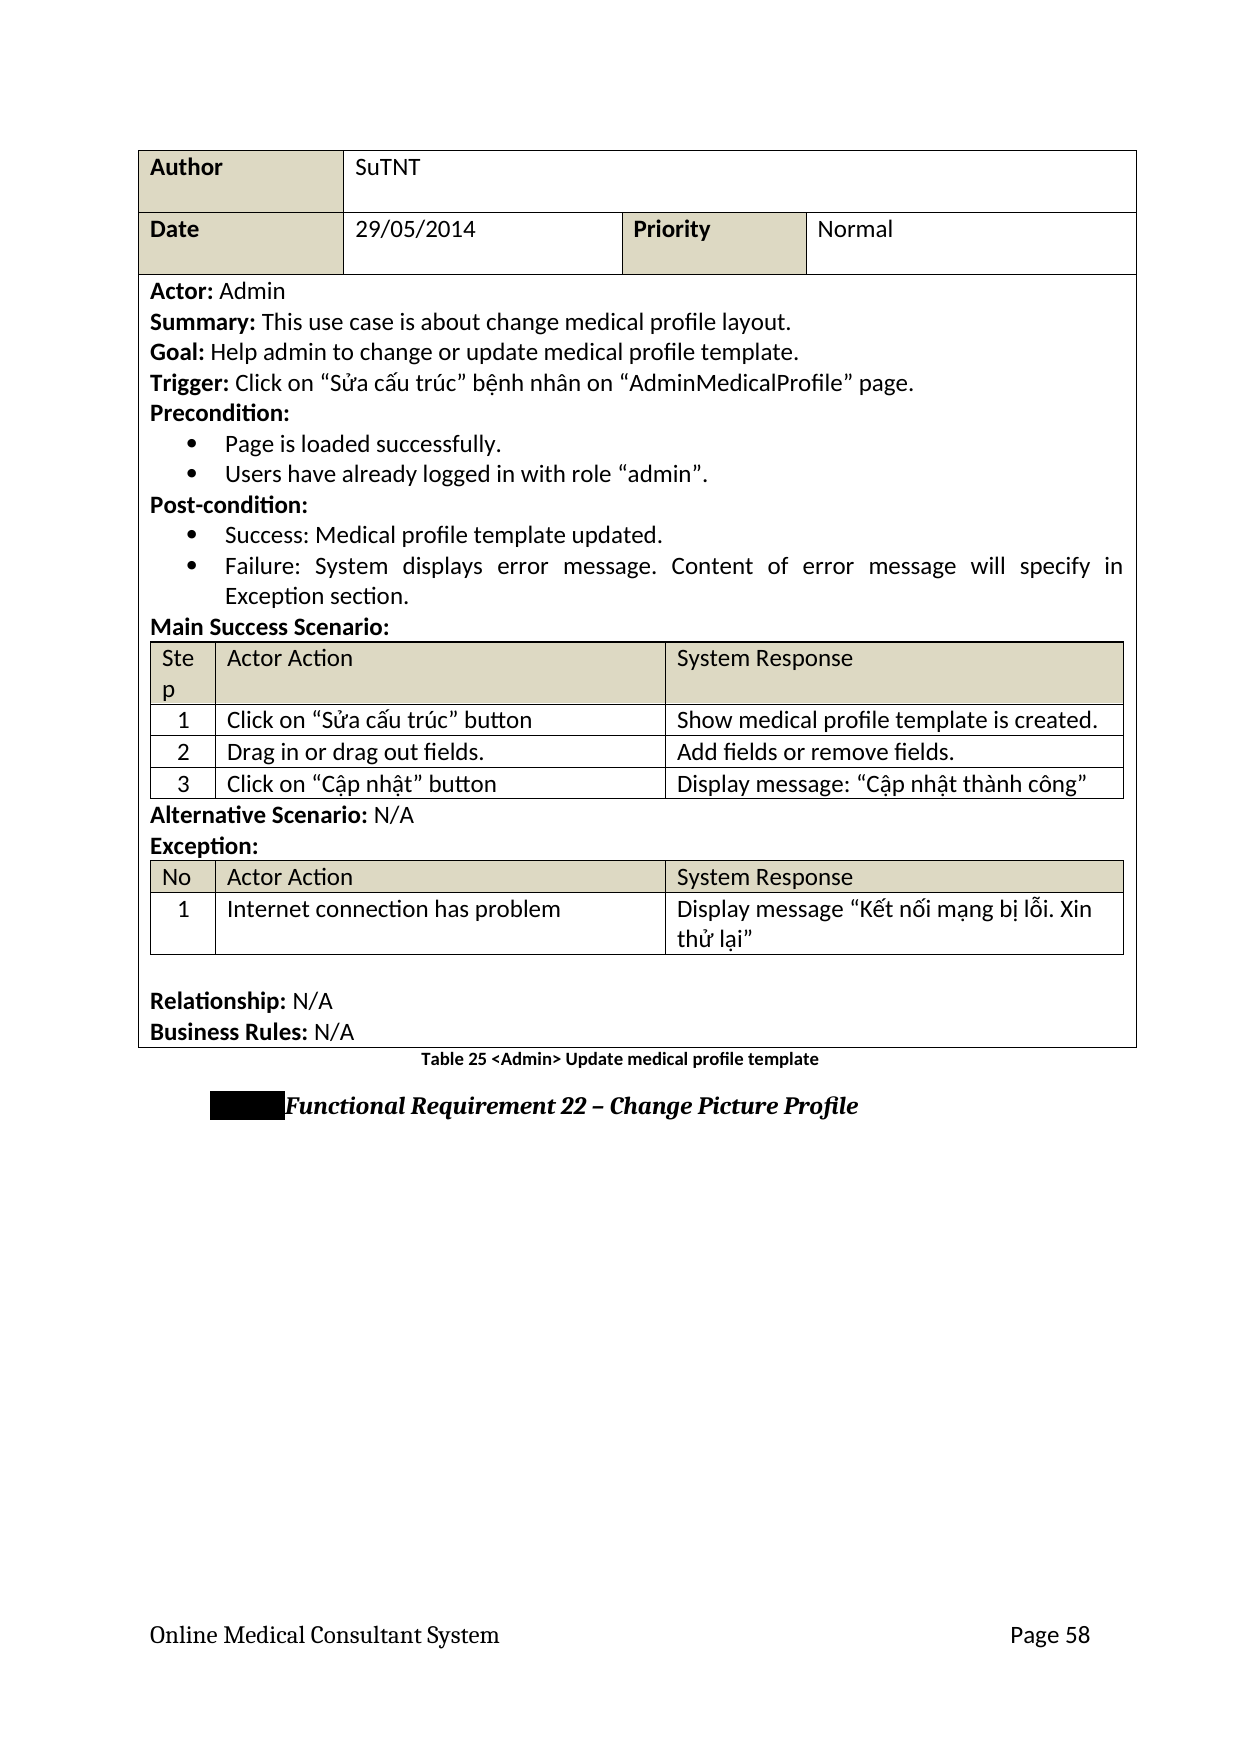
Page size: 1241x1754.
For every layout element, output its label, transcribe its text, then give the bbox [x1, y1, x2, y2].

table_cell Date [139, 213, 343, 274]
subtitle Functional Requirement 22 – Change Picture Profile [210, 1091, 1090, 1121]
table_cell Priority [623, 213, 806, 274]
table_cell SuTNT [344, 151, 1136, 212]
table_cell Normal [807, 213, 1136, 274]
table_cell Actor: Admin Summary: This use case is about change medical profile layout. Goal: Help admin to change or update medical profile template. Trigger: Click on “Sửa cấu trúc” bệnh nhân on “AdminMedicalProfile” page. Precondition: Page is loaded successfully. Users have already logged in with role “admin”. Post-condition: Success: Medical profile template updated. Failure: System displays error message. Content of error message will specify in Exception section. Main Success Scenario: Alternative Scenario: N/A Exception: Relationship: N/A Business Rules: N/A [139, 275, 1136, 1047]
table_cell Author [139, 151, 343, 212]
table_cell 29/05/2014 [344, 213, 622, 274]
